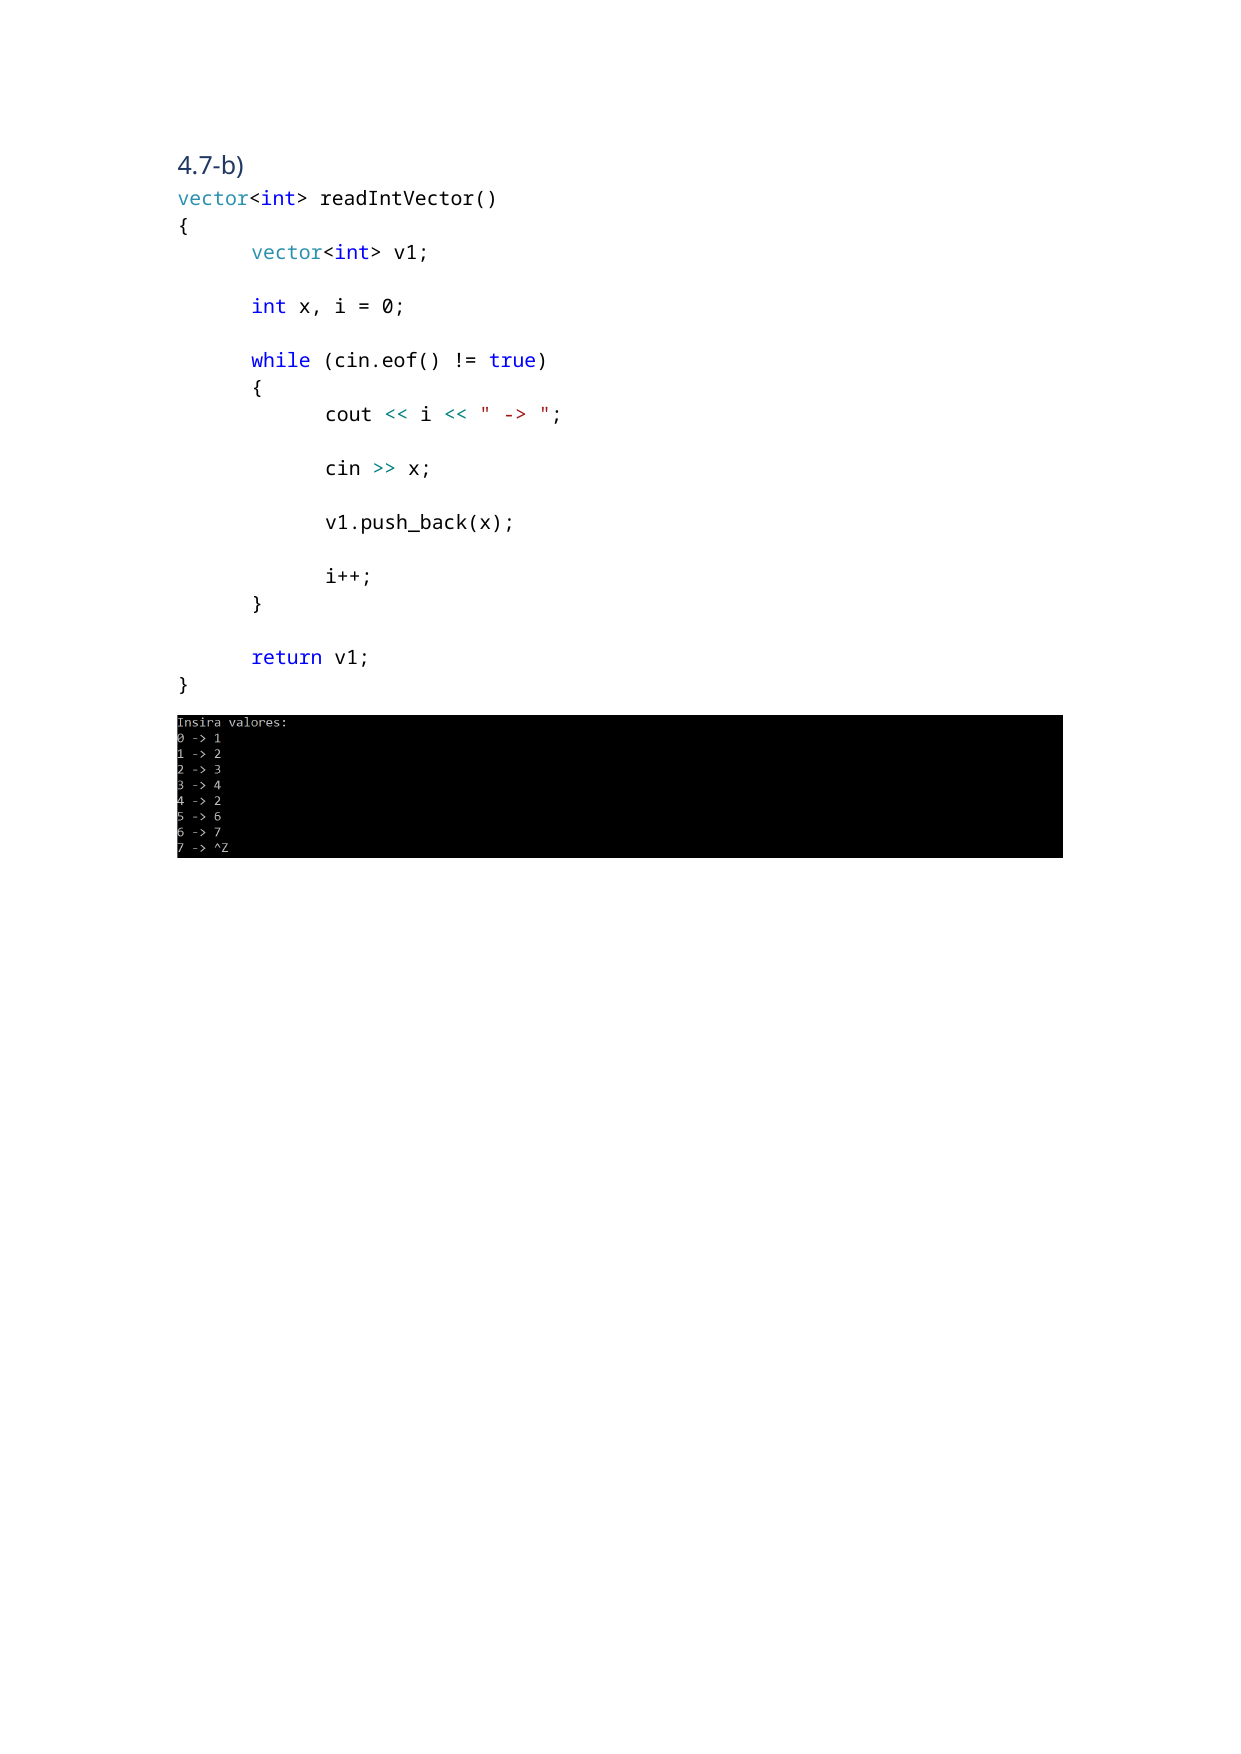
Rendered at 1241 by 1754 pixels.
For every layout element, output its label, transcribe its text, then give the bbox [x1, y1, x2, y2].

text return v1; [177, 643, 1063, 670]
text } [177, 589, 1063, 616]
text { [177, 211, 1063, 238]
subtitle 4.7-b) [177, 148, 1063, 182]
text vector<int> readIntVector() [177, 184, 1063, 211]
text { [177, 373, 1063, 400]
text vector<int> v1; [177, 238, 1063, 265]
text int x, i = 0; [177, 292, 1063, 319]
text cin >> x; [177, 454, 1063, 481]
text i++; [177, 562, 1063, 589]
text v1.push_back(x); [177, 508, 1063, 535]
picture [177, 715, 1063, 858]
text cout << i << " -> "; [177, 400, 1063, 427]
text } [177, 670, 1063, 697]
text while (cin.eof() != true) [177, 346, 1063, 373]
